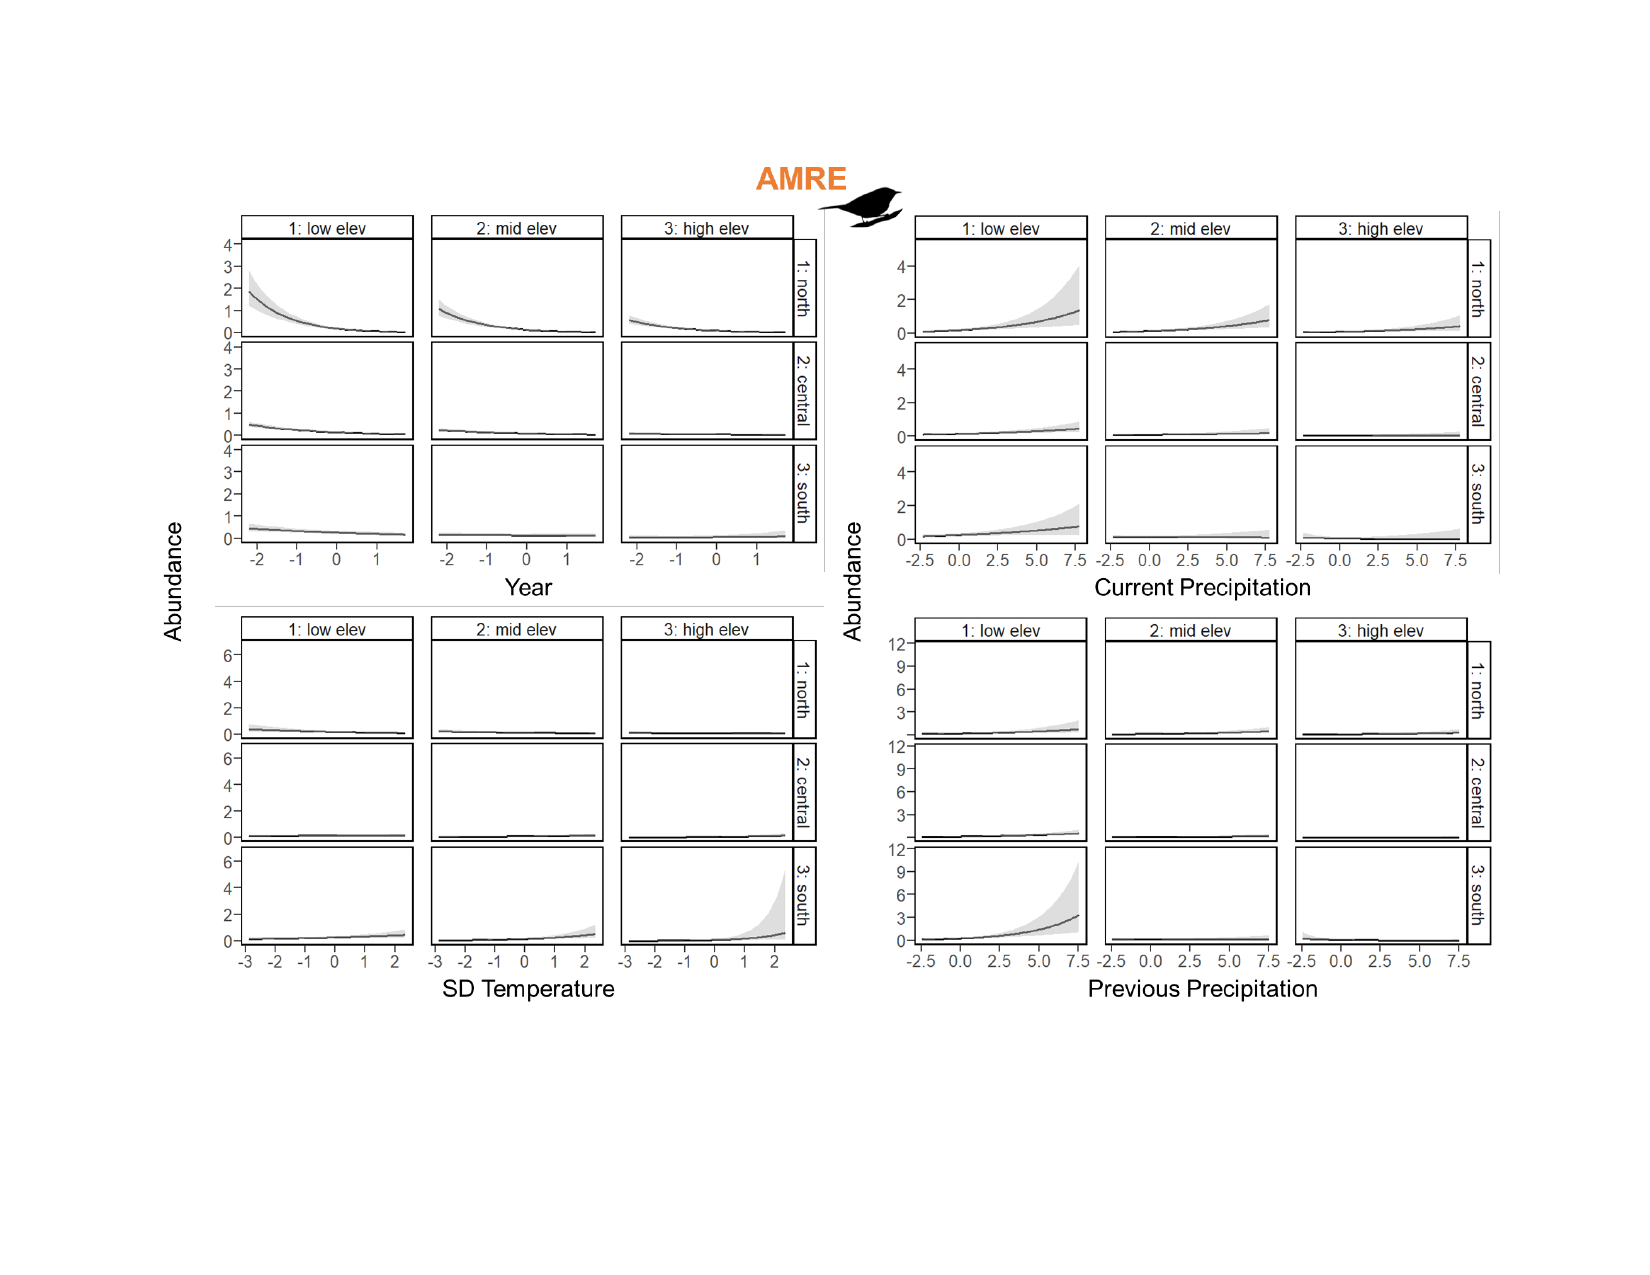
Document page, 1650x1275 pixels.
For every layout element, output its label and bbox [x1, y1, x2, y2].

picture [150, 150, 1500, 1017]
